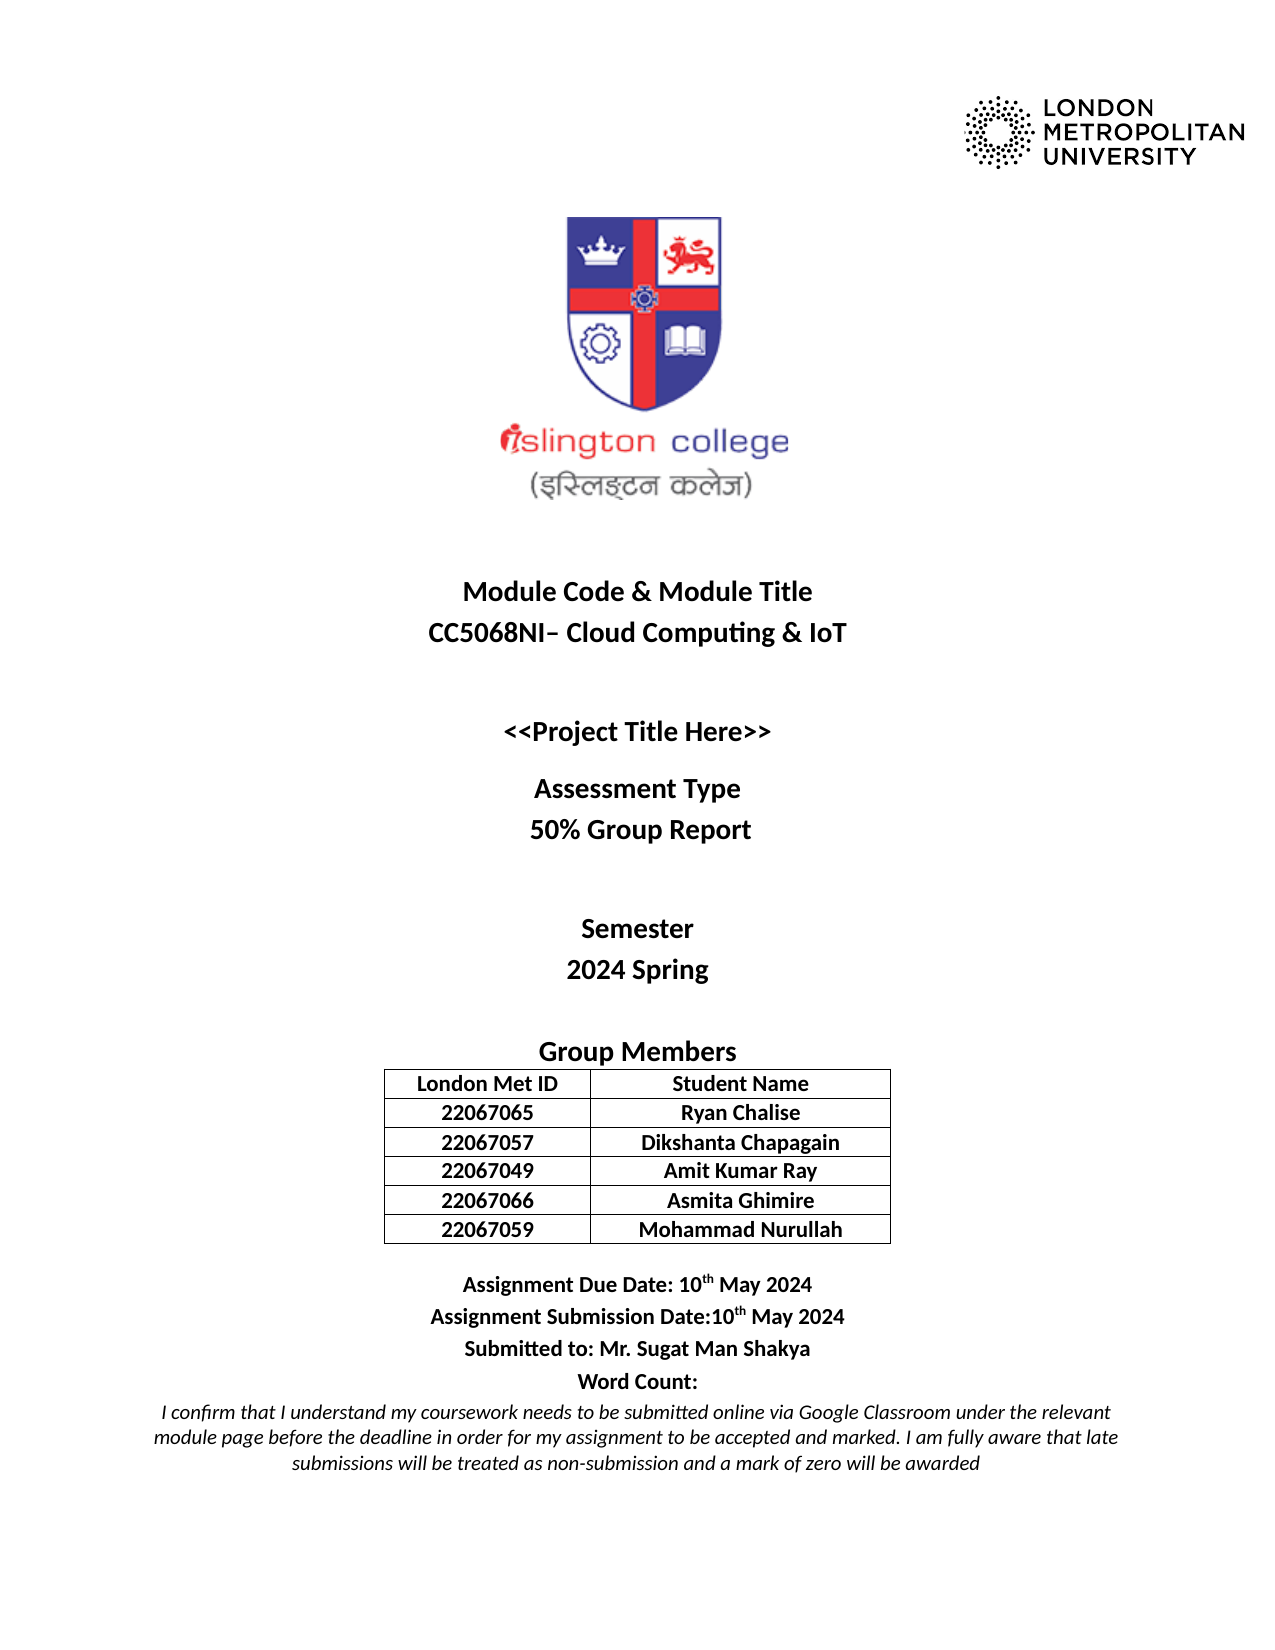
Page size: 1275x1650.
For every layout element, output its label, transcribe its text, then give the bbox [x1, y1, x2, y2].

table_cell 22067066 [385, 1186, 590, 1214]
text Submitted to: Mr. Sugat Man Shakya [150, 1334, 1125, 1363]
text Module Code & Module Title [150, 573, 1125, 609]
table_cell 22067049 [385, 1157, 590, 1185]
text <<Project Title Here>> [150, 713, 1125, 748]
text Semester [150, 910, 1125, 946]
text I confirm that I understand my coursework needs to be submitted online via Google Classroom under the relevant module page before the deadline in order for my assignment to be accepted and marked. I am fully aware that late submissions will be treated as non-submission and a mark of zero will be awarded [150, 1399, 1125, 1475]
picture [964, 91, 1248, 179]
table_cell 22067057 [385, 1128, 590, 1156]
text Word Count: [150, 1367, 1125, 1395]
table_header London Met ID [385, 1070, 590, 1097]
table_header Student Name [591, 1070, 890, 1097]
text 2024 Spring [150, 951, 1125, 987]
text Assessment Type [150, 771, 1125, 806]
table_cell Asmita Ghimire [591, 1186, 890, 1214]
table_cell Dikshanta Chapagain [591, 1128, 890, 1156]
table_cell 22067065 [385, 1099, 590, 1127]
text Group Members [150, 1033, 1125, 1068]
table_cell Amit Kumar Ray [591, 1157, 890, 1185]
table_cell Ryan Chalise [591, 1099, 890, 1127]
text 50% Group Report [150, 811, 1125, 847]
table_cell 22067059 [385, 1215, 590, 1243]
text CC5068NI– Cloud Computing & IoT [150, 614, 1125, 650]
text Assignment Submission Date:10th May 2024 [150, 1302, 1125, 1330]
text Assignment Due Date: 10th May 2024 [150, 1270, 1125, 1298]
table_cell Mohammad Nurullah [591, 1215, 890, 1243]
picture [500, 217, 789, 500]
